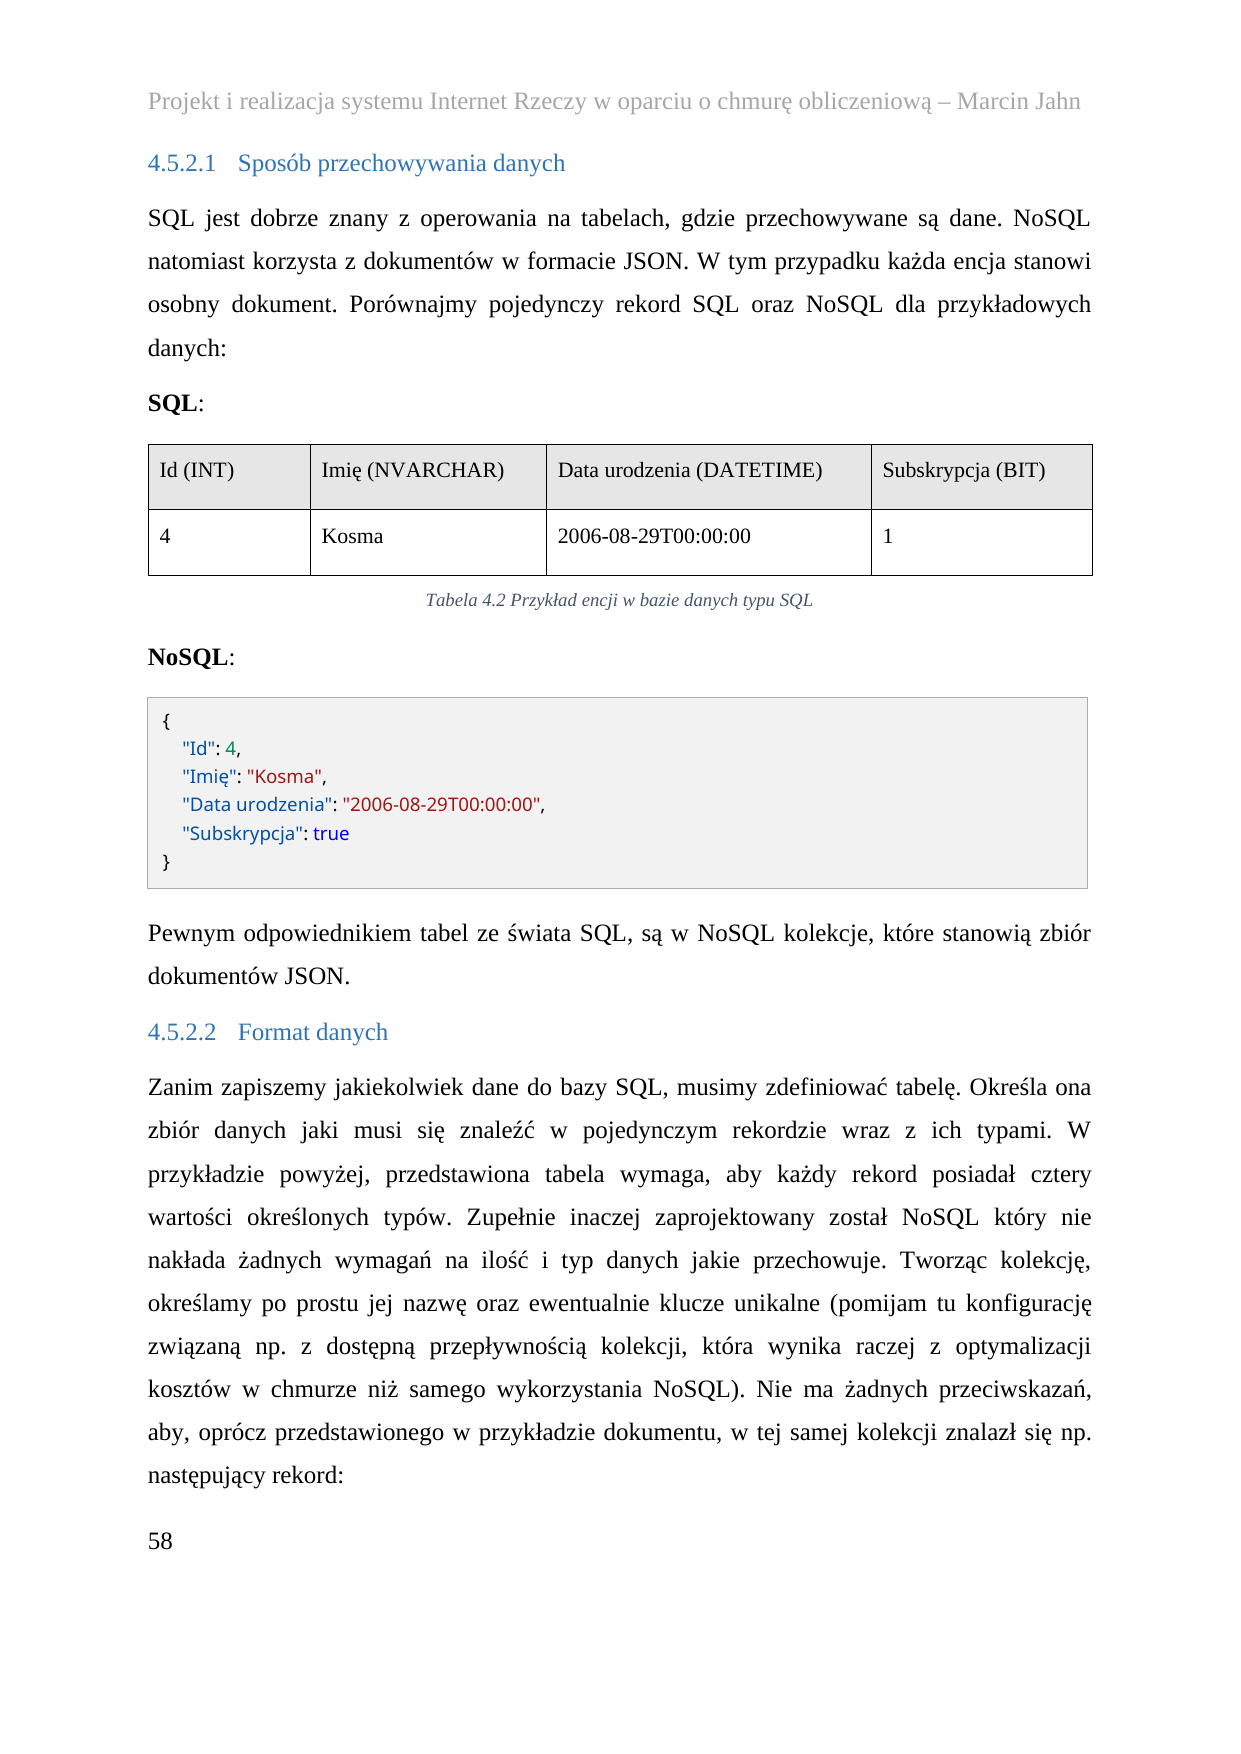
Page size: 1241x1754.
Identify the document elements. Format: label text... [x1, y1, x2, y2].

table_cell 2006-08-29T00:00:00 [547, 510, 871, 575]
subtitle Sposób przechowywania danych [148, 148, 1093, 176]
text SQL: [148, 388, 1093, 417]
text Pewnym odpowiednikiem tabel ze świata SQL, są w NoSQL kolekcje, które stanowią zbiór dokumentów JSON. [148, 918, 1093, 990]
subtitle Format danych [148, 1017, 1093, 1046]
text SQL jest dobrze znany z operowania na tabelach, gdzie przechowywane są dane. NoSQL natomiast korzysta z dokumentów w formacie JSON. W tym przypadku każda encja stanowi osobny dokument. Porównajmy pojedynczy rekord SQL oraz NoSQL dla przykładowych danych: [148, 203, 1093, 361]
table_header Data urodzenia (DATETIME) [547, 445, 871, 509]
table_cell 1 [872, 510, 1092, 575]
text Zanim zapiszemy jakiekolwiek dane do bazy SQL, musimy zdefiniować tabelę. Określa ona zbiór danych jaki musi się znaleźć w pojedynczym rekordzie wraz z ich typami. W przykładzie powyżej, przedstawiona tabela wymaga, aby każdy rekord posiadał cztery wartości określonych typów. Zupełnie inaczej zaprojektowany został NoSQL który nie nakłada żadnych wymagań na ilość i typ danych jakie przechowuje. Tworząc kolekcję, określamy po prostu jej nazwę oraz ewentualnie klucze unikalne (pomijam tu konfigurację związaną np. z dostępną przepływnością kolekcji, która wynika raczej z optymalizacji kosztów w chmurze niż samego wykorzystania NoSQL). Nie ma żadnych przeciwskazań, aby, oprócz przedstawionego w przykładzie dokumentu, w tej samej kolekcji znalazł się np. następujący rekord: [148, 1072, 1093, 1489]
table_header Imię (NVARCHAR) [311, 445, 546, 509]
table_header Subskrypcja (BIT) [872, 445, 1092, 509]
table_cell Kosma [311, 510, 546, 575]
text NoSQL: [148, 642, 1093, 670]
table_cell 4 [149, 510, 310, 575]
table_header Id (INT) [149, 445, 310, 509]
